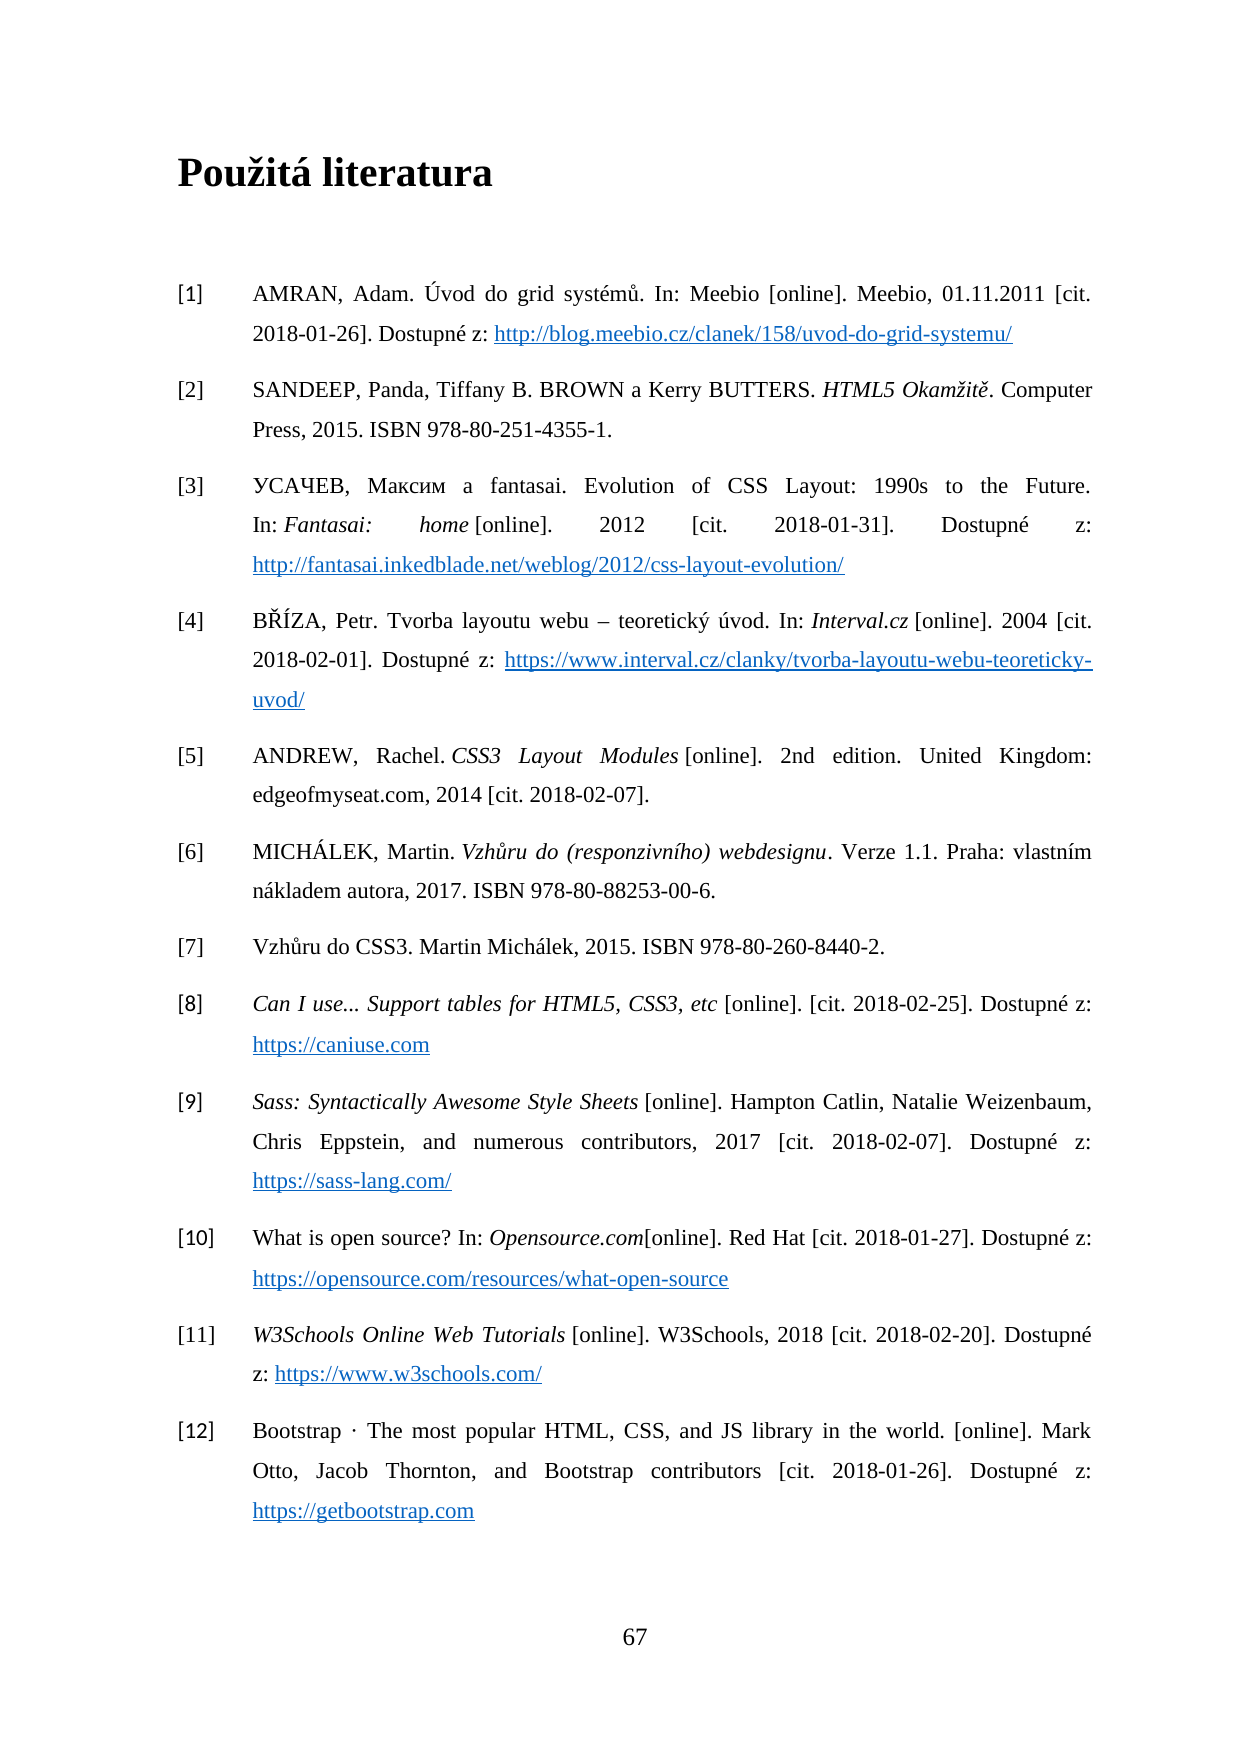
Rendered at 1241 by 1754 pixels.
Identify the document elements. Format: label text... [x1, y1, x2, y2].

list Can I use... Support tables for HTML5, CSS3, etc [online]. [cit. 2018-02-25]. Dostupné z: https://caniuse.com [177, 989, 1092, 1057]
list MICHÁLEK, Martin. Vzhůru do (responzivního) webdesignu. Verze 1.1. Praha: vlastním nákladem autora, 2017. ISBN 978-80-88253-00-6. [177, 838, 1092, 903]
list Vzhůru do CSS3. Martin Michálek, 2015. ISBN 978-80-260-8440-2. [177, 933, 1092, 960]
list Sass: Syntactically Awesome Style Sheets [online]. Hampton Catlin, Natalie Weizenbaum, Chris Eppstein, and numerous contributors, 2017 [cit. 2018-02-07]. Dostupné z: https://sass-lang.com/ [177, 1087, 1092, 1194]
list BŘÍZA, Petr. Tvorba layoutu webu – teoretický úvod. In: Interval.cz [online]. 2004 [cit. 2018-02-01]. Dostupné z: https://www.interval.cz/clanky/tvorba-layoutu-webu-teoreticky-uvod/ [177, 607, 1092, 712]
list УСАЧЕВ, Максим a fantasai. Evolution of CSS Layout: 1990s to the Future. In: Fantasai: home [online]. 2012 [cit. 2018-01-31]. Dostupné z: http://fantasai.inkedblade.net/weblog/2012/css-layout-evolution/ [177, 472, 1092, 577]
list Bootstrap · The most popular HTML, CSS, and JS library in the world. [online]. Mark Otto, Jacob Thornton, and Bootstrap contributors [cit. 2018-01-26]. Dostupné z: https://getbootstrap.com [177, 1416, 1092, 1523]
list AMRAN, Adam. Úvod do grid systémů. In: Meebio [online]. Meebio, 01.11.2011 [cit. 2018-01-26]. Dostupné z: http://blog.meebio.cz/clanek/158/uvod-do-grid-systemu/ [177, 279, 1092, 346]
list SANDEEP, Panda, Tiffany B. BROWN a Kerry BUTTERS. HTML5 Okamžitě. Computer Press, 2015. ISBN 978-80-251-4355-1. [177, 376, 1092, 442]
list ANDREW, Rachel. CSS3 Layout Modules [online]. 2nd edition. United Kingdom: edgeofmyseat.com, 2014 [cit. 2018-02-07]. [177, 742, 1092, 808]
list What is open source? In: Opensource.com[online]. Red Hat [cit. 2018-01-27]. Dostupné z: https://opensource.com/resources/what-open-source [177, 1223, 1092, 1291]
list W3Schools Online Web Tutorials [online]. W3Schools, 2018 [cit. 2018-02-20]. Dostupné z: https://www.w3schools.com/ [177, 1321, 1092, 1387]
text Použitá literatura [177, 148, 1092, 196]
